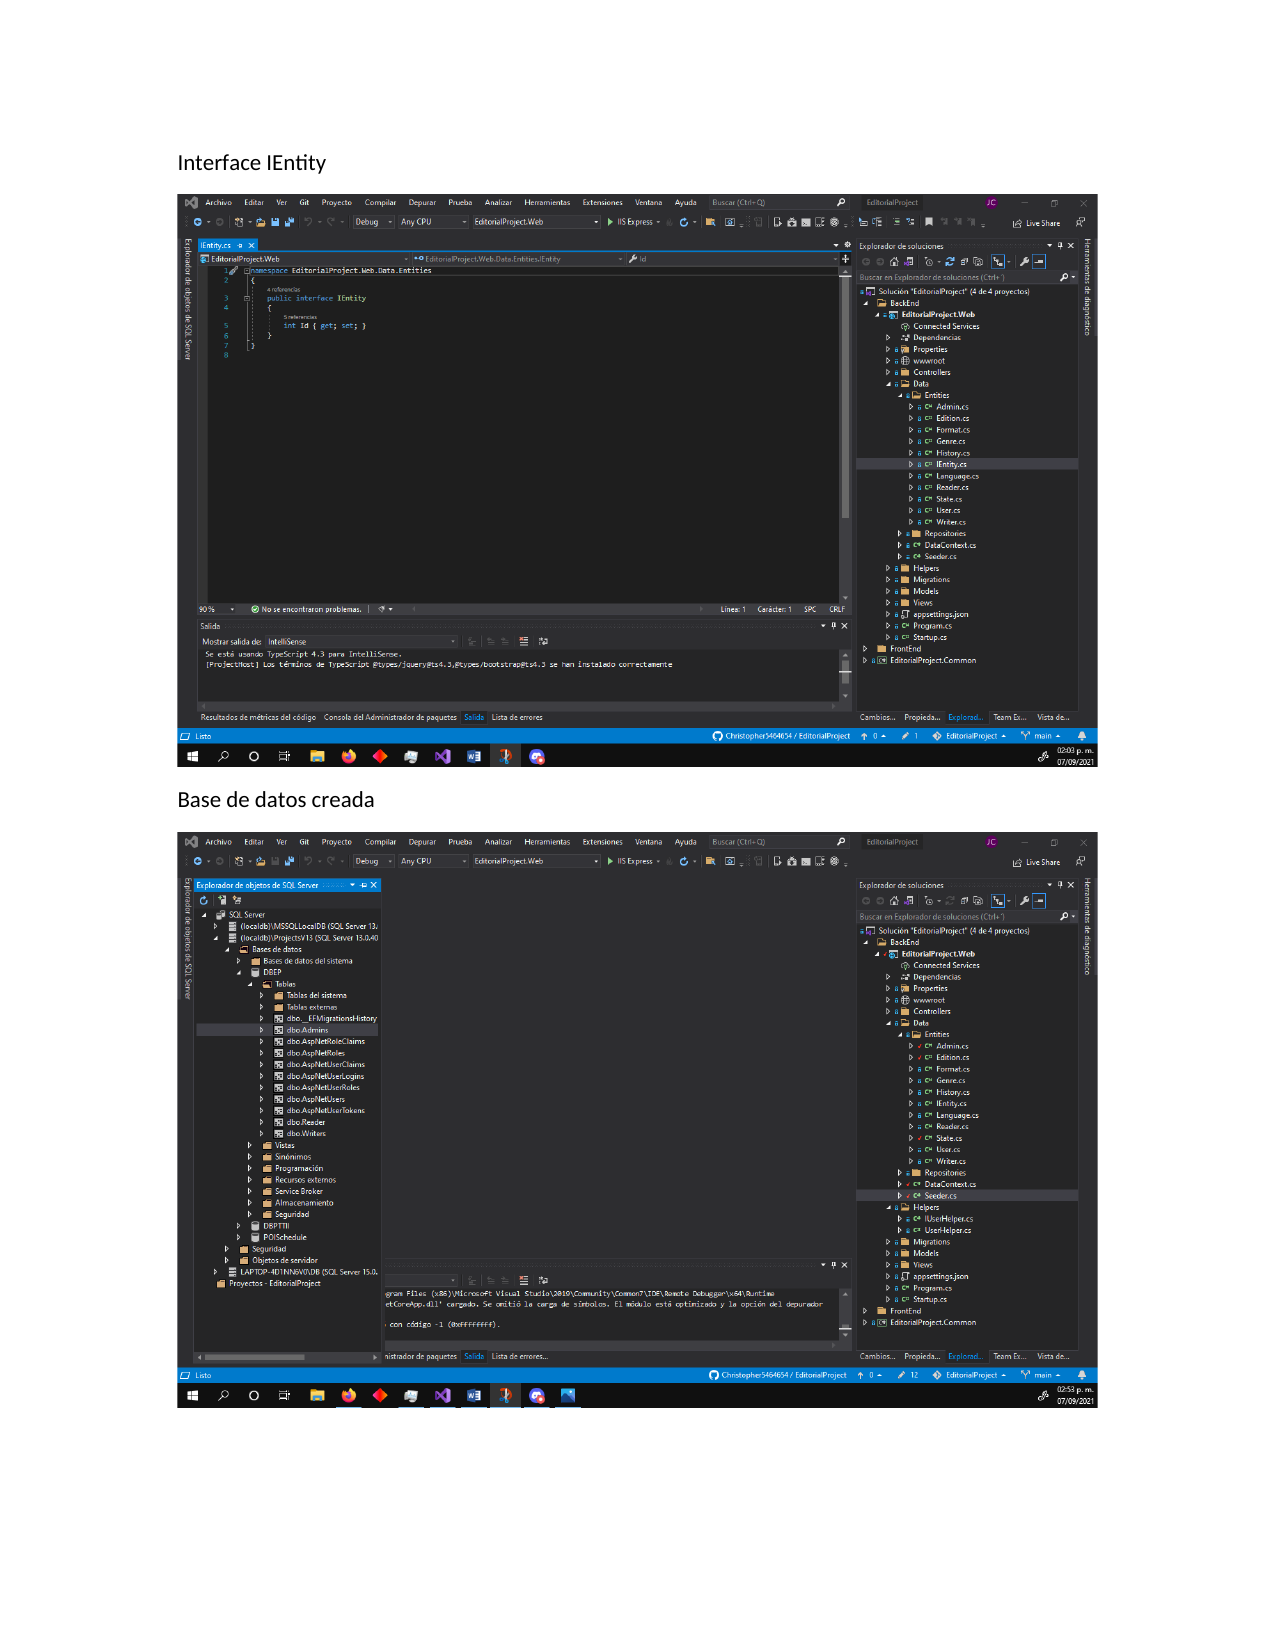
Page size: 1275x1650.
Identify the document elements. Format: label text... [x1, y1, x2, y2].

text Interface IEntity [177, 148, 1098, 176]
picture [177, 194, 1098, 767]
text Base de datos creada [177, 786, 1098, 813]
picture [177, 832, 1098, 1408]
